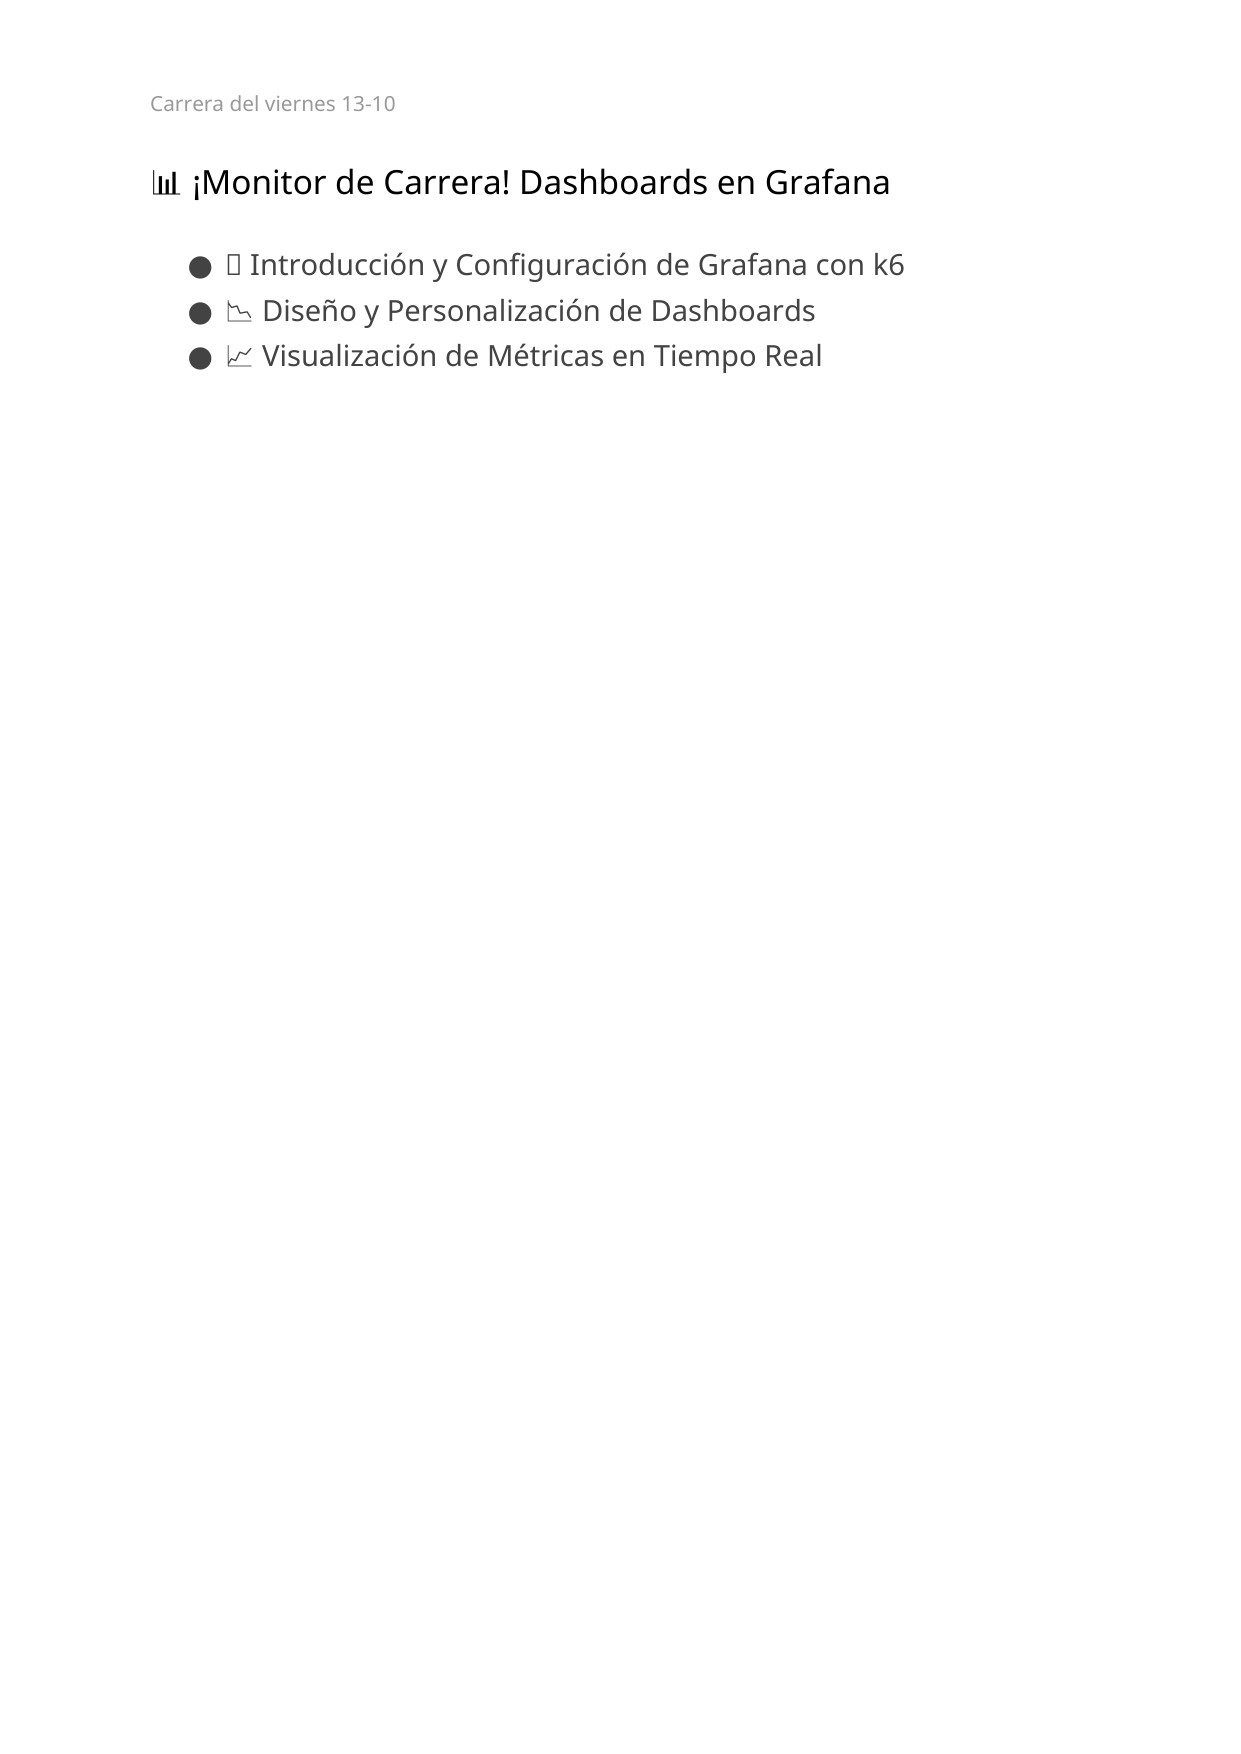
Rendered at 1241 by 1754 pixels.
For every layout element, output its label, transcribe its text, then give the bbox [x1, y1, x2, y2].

subtitle 📈 Visualización de Métricas en Tiempo Real [187, 336, 1090, 375]
subtitle 🎨 Introducción y Configuración de Grafana con k6 [187, 244, 1090, 284]
subtitle 📊 ¡Monitor de Carrera! Dashboards en Grafana [150, 159, 1090, 204]
subtitle 📉 Diseño y Personalización de Dashboards [187, 290, 1090, 329]
text Carrera del viernes 13-10 [150, 89, 1090, 117]
